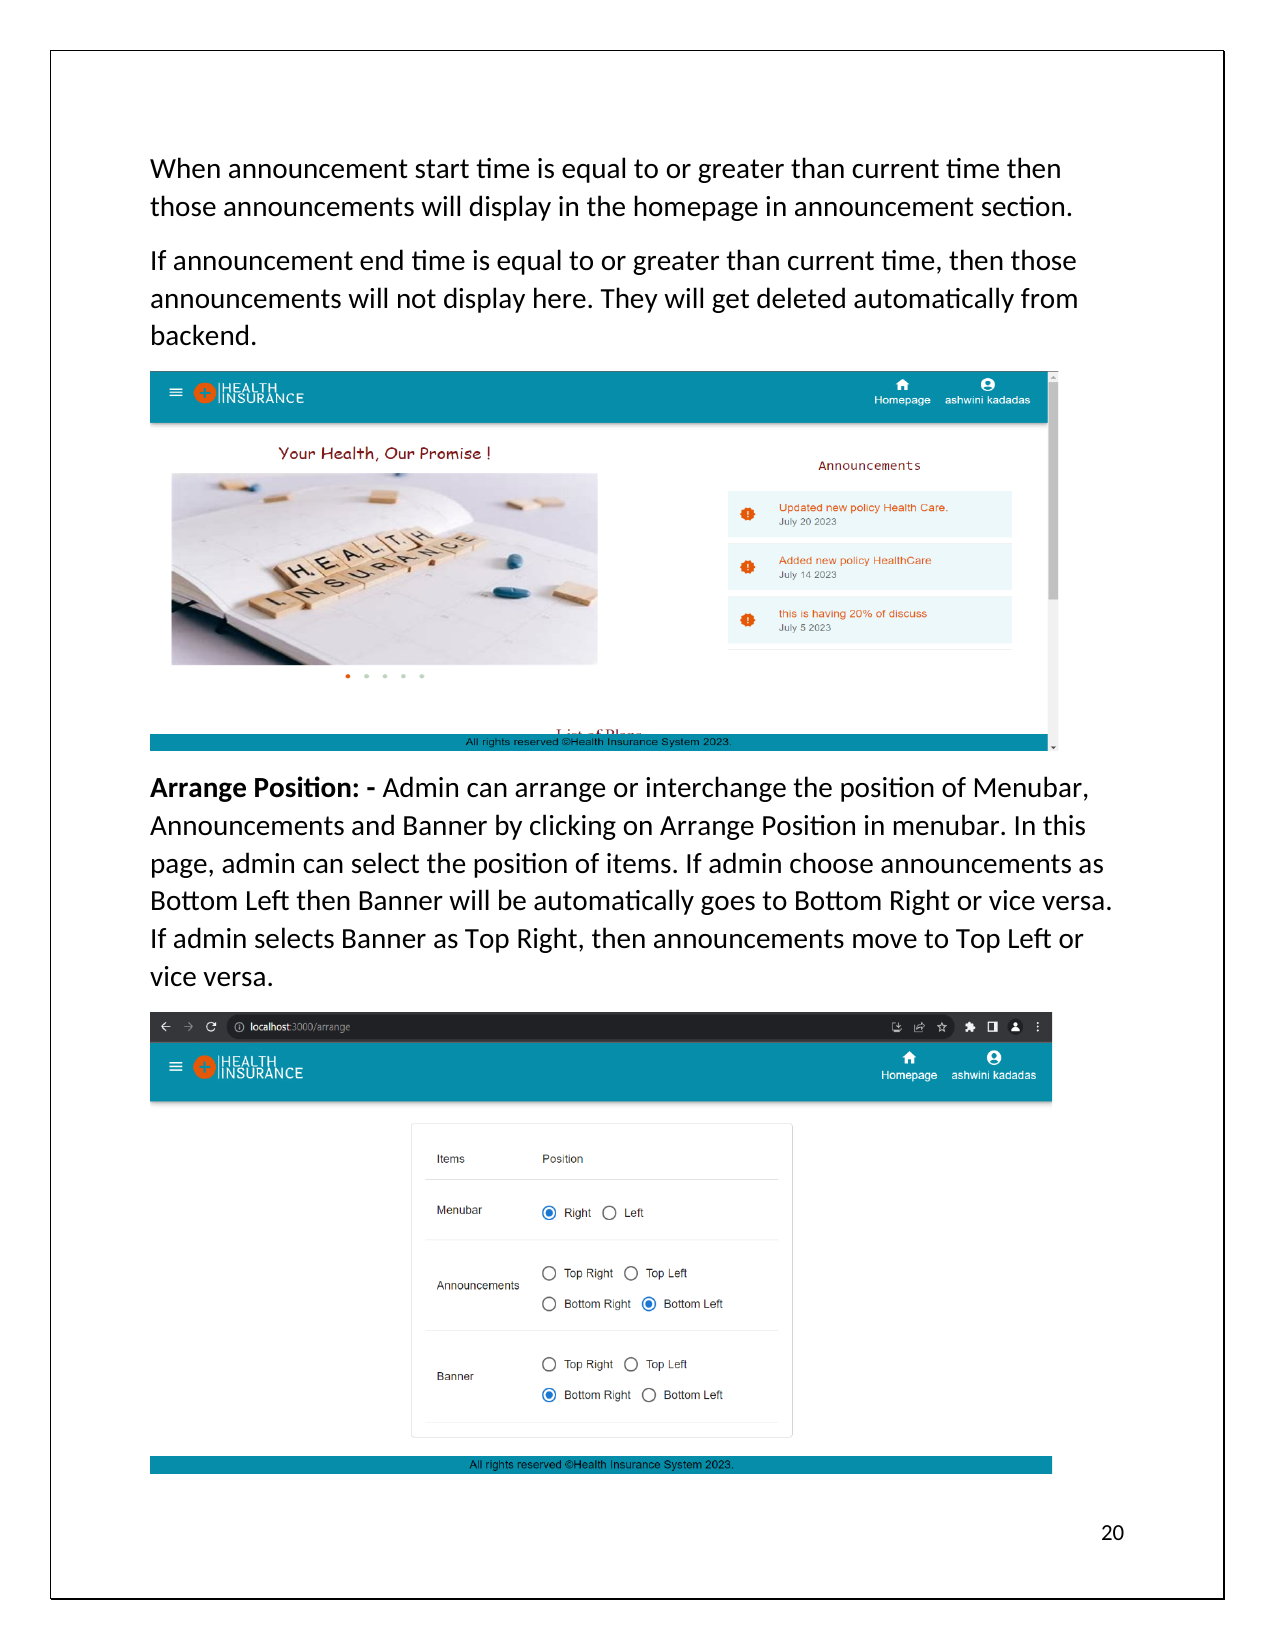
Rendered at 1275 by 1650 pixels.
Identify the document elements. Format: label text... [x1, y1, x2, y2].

text Arrange Position: - Admin can arrange or interchange the position of Menubar, Announcements and Banner by clicking on Arrange Position in menubar. In this page, admin can select the position of items. If admin choose announcements as Bottom Left then Banner will be automatically goes to Bottom Right or vice versa. If admin selects Banner as Top Right, then announcements move to Top Left or vice versa. [150, 769, 1124, 993]
text When announcement start time is equal to or greater than current time then those announcements will display in the homepage in announcement section. [150, 150, 1124, 223]
text If announcement end time is equal to or greater than current time, then those announcements will not display here. They will get deleted automatically from backend. [150, 242, 1124, 353]
picture [150, 371, 1059, 751]
picture [150, 1012, 1053, 1474]
